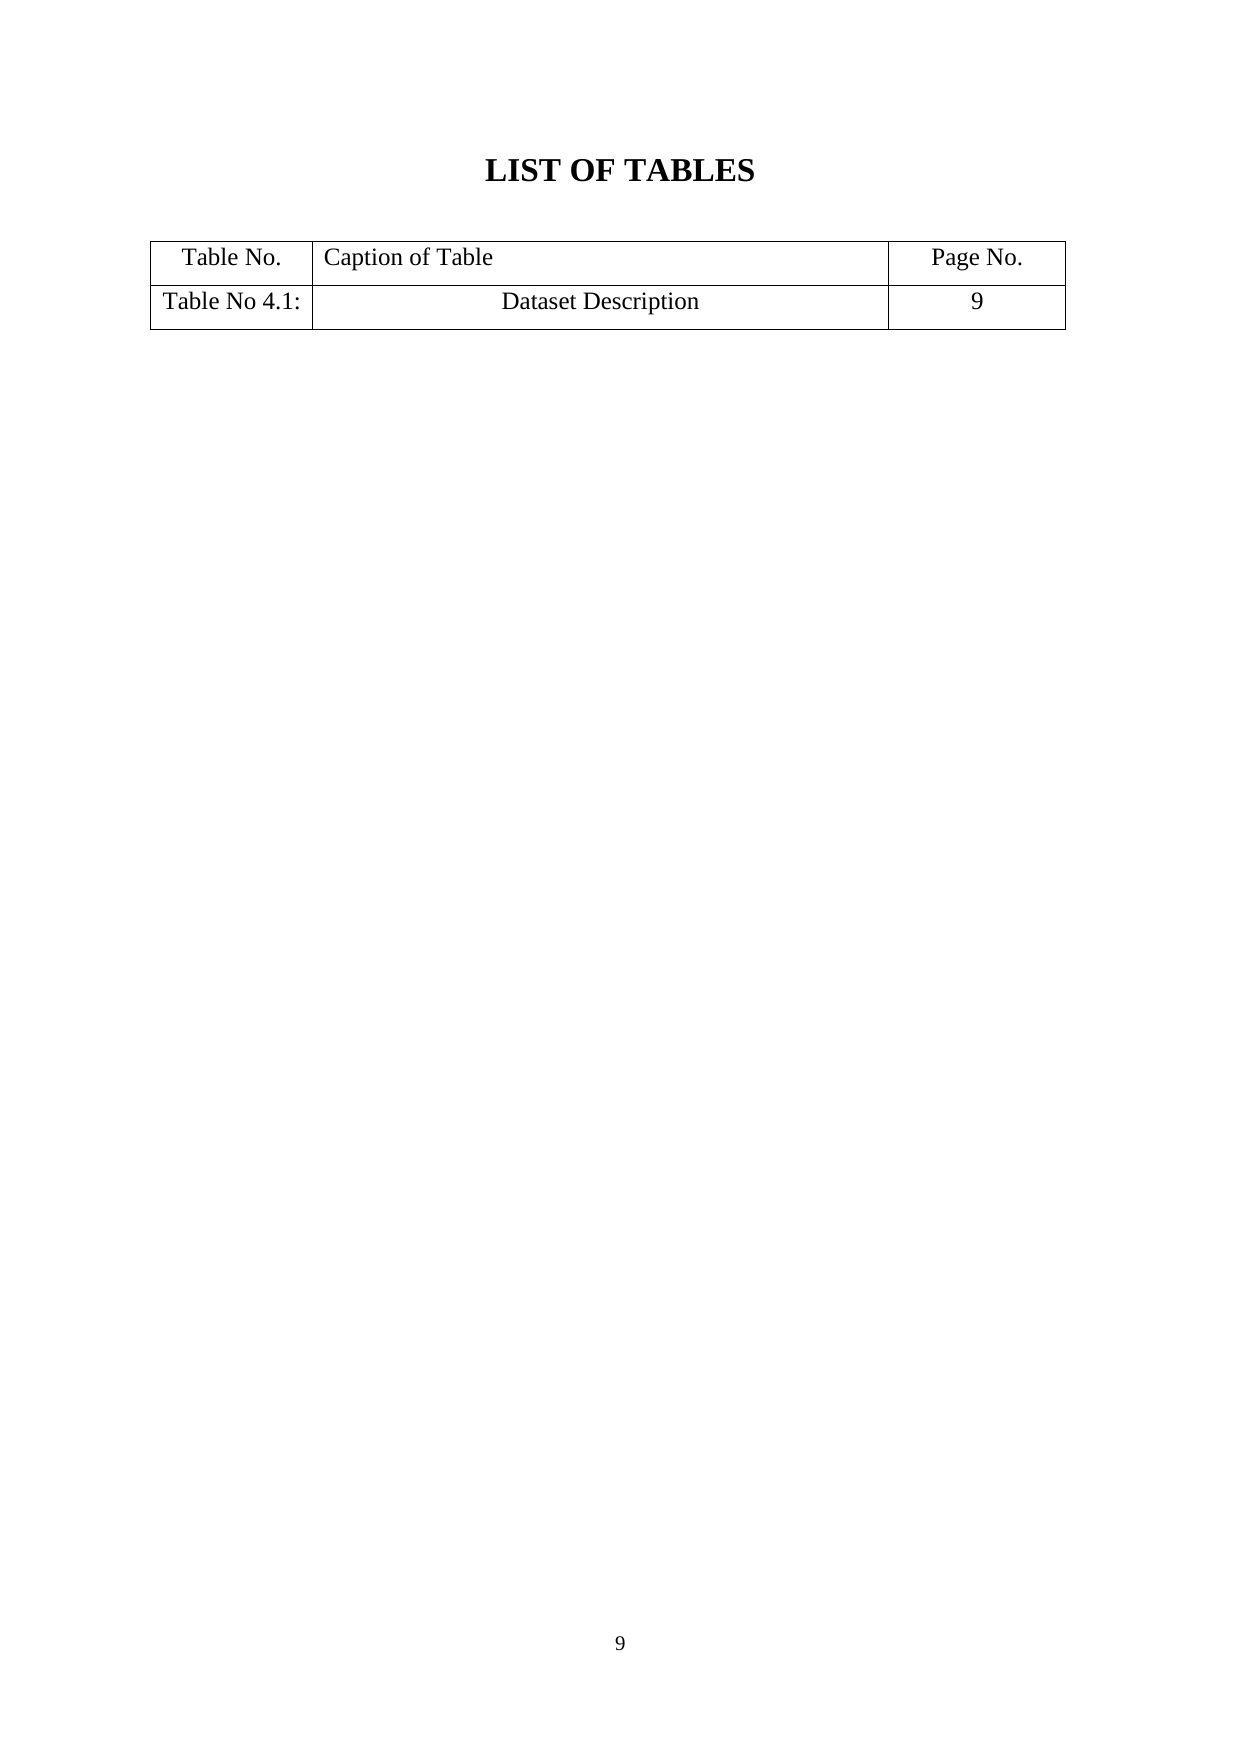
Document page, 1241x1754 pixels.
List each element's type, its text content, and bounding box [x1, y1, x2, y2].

text LIST OF TABLES [150, 150, 1090, 188]
table_cell Table No 4.1: [151, 286, 312, 329]
table_cell Dataset Description [313, 286, 888, 329]
table_header Table No. [151, 242, 312, 285]
table_header Caption of Table [313, 242, 888, 285]
table_header Page No. [889, 242, 1065, 285]
table_cell 9 [889, 286, 1065, 329]
